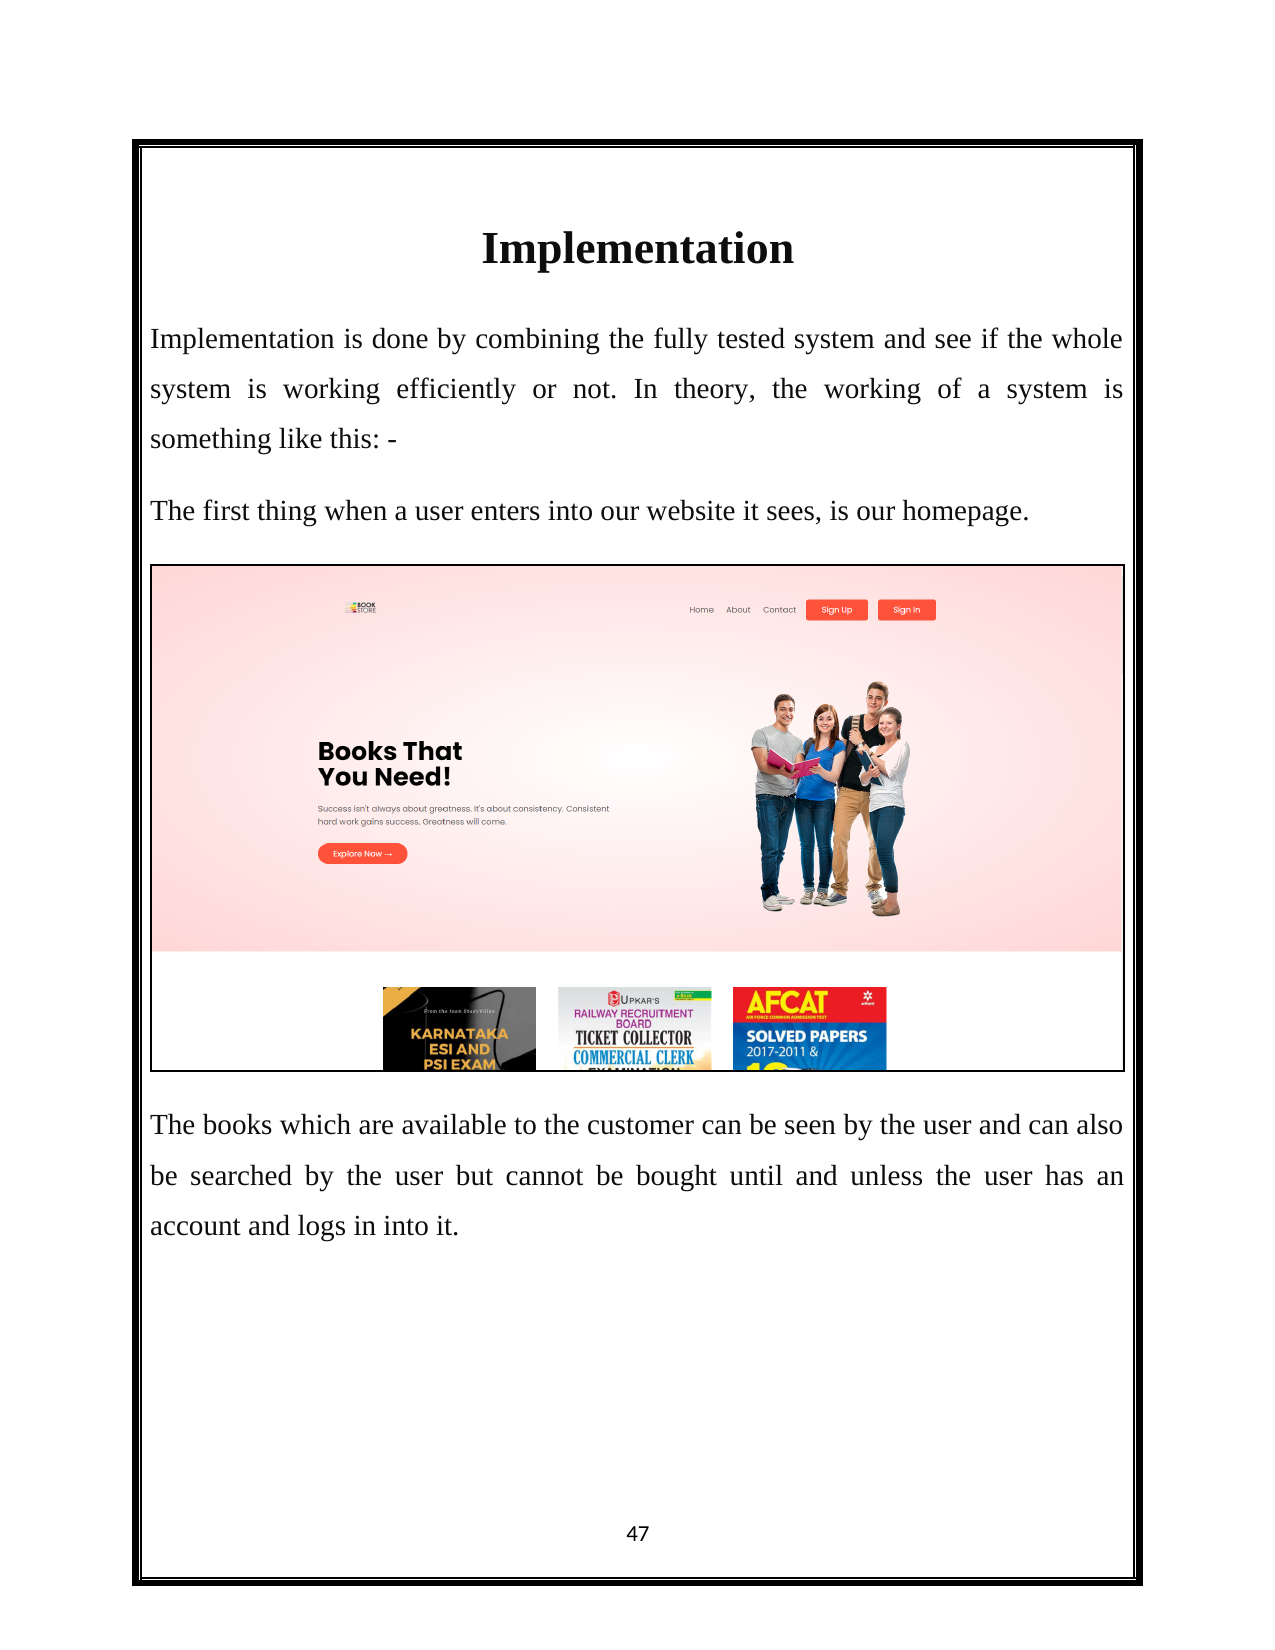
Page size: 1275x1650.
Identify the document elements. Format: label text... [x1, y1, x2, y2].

picture [152, 566, 1123, 1070]
text Implementation is done by combining the fully tested system and see if the whole system is working efficiently or not. In theory, the working of a system is something like this: - [150, 321, 1125, 455]
text The first thing when a user enters into our website it sees, is our homepage. [150, 493, 1125, 526]
text The books which are available to the customer can be seen by the user and can also be searched by the user but cannot be bought until and unless the user has an account and logs in into it. [150, 1107, 1125, 1241]
text Implementation [150, 221, 1125, 274]
